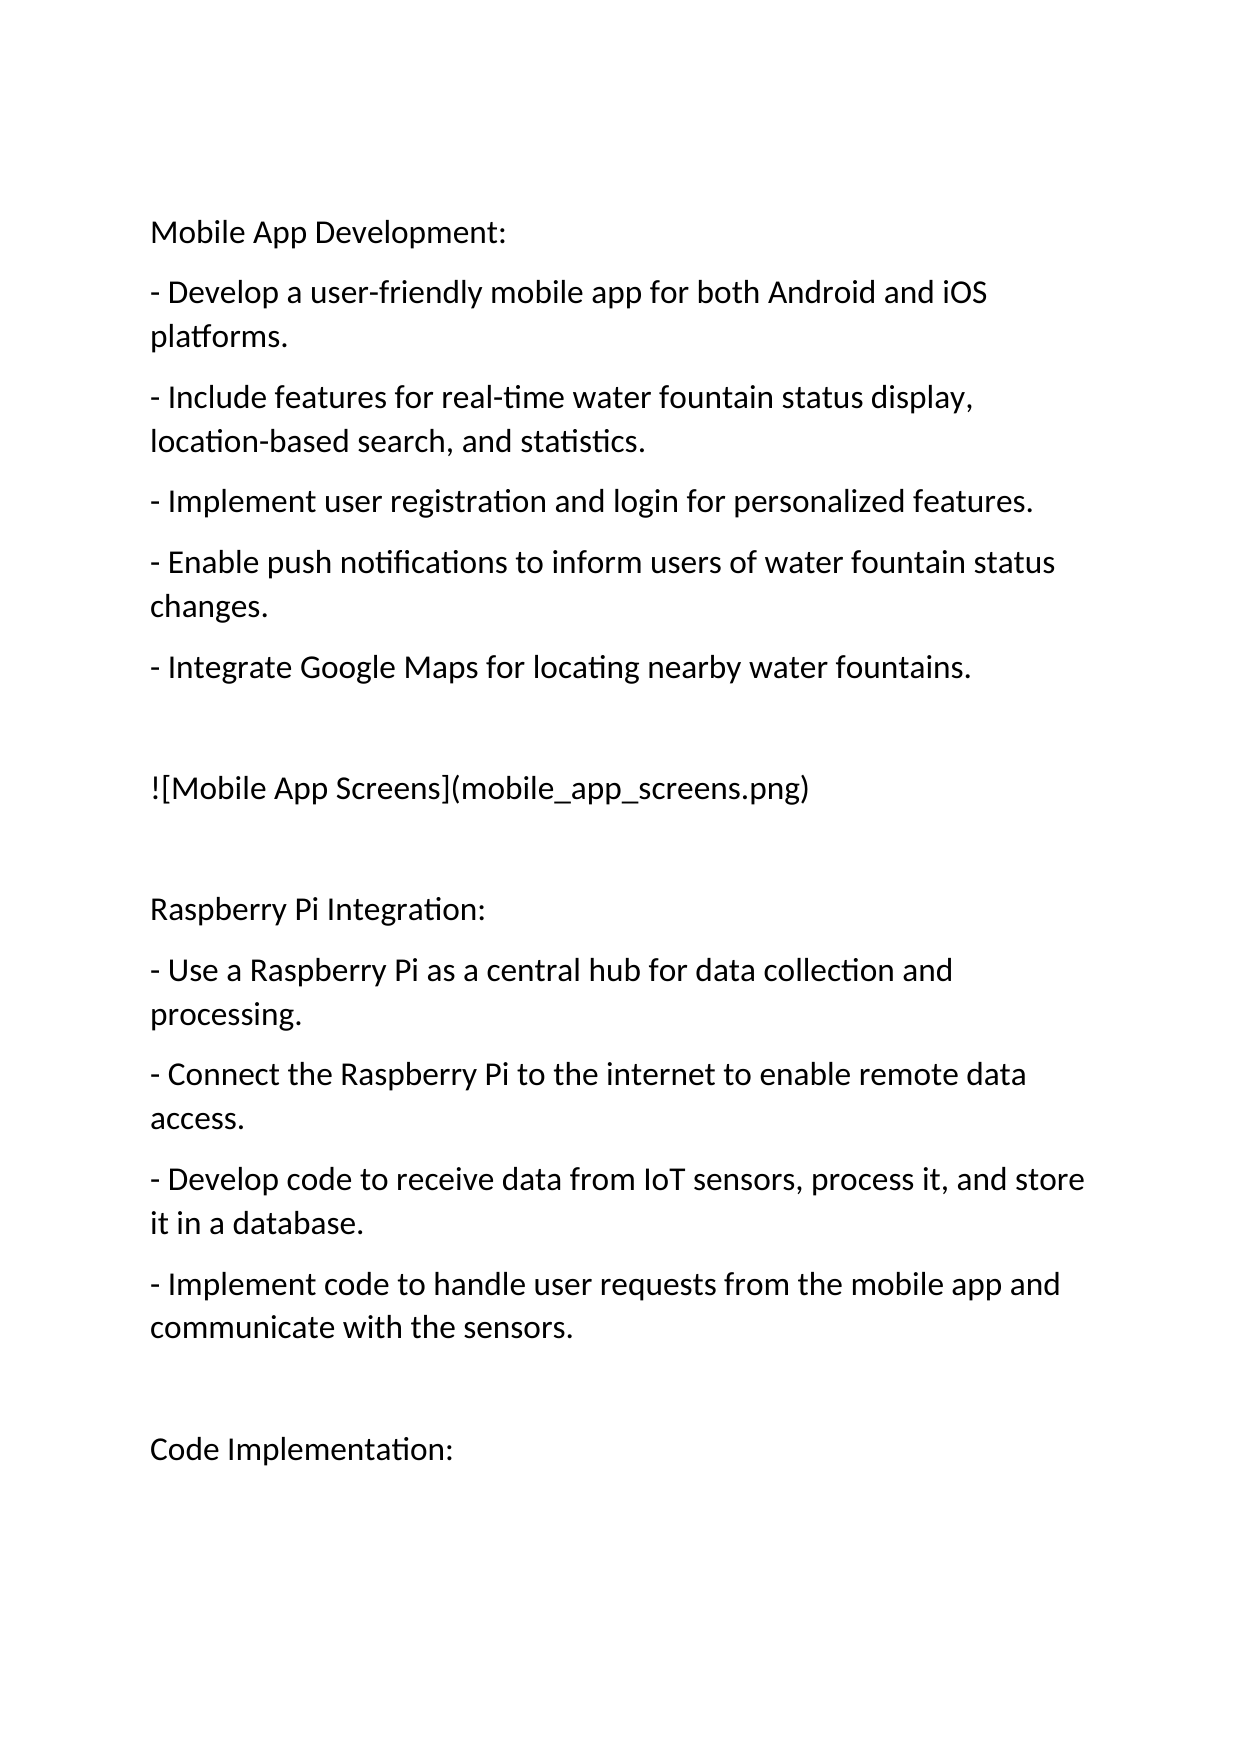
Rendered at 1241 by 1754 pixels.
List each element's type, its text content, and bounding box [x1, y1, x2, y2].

text - Develop code to receive data from IoT sensors, process it, and store it in a database. [150, 1158, 1090, 1243]
text - Develop a user-friendly mobile app for both Android and iOS platforms. [150, 271, 1090, 356]
text - Implement user registration and login for personalized features. [150, 480, 1090, 521]
text - Implement code to handle user requests from the mobile app and communicate with the sensors. [150, 1262, 1090, 1347]
text - Enable push notifications to inform users of water fountain status changes. [150, 541, 1090, 626]
text - Connect the Raspberry Pi to the internet to enable remote data access. [150, 1053, 1090, 1138]
text Mobile App Development: [150, 211, 1090, 251]
text Code Implementation: [150, 1428, 1090, 1468]
text - Include features for real-time water fountain status display, location-based search, and statistics. [150, 376, 1090, 461]
text - Integrate Google Maps for locating nearby water fountains. [150, 646, 1090, 686]
text Raspberry Pi Integration: [150, 888, 1090, 929]
text ![Mobile App Screens](mobile_app_screens.png) [150, 767, 1090, 808]
text - Use a Raspberry Pi as a central hub for data collection and processing. [150, 949, 1090, 1033]
